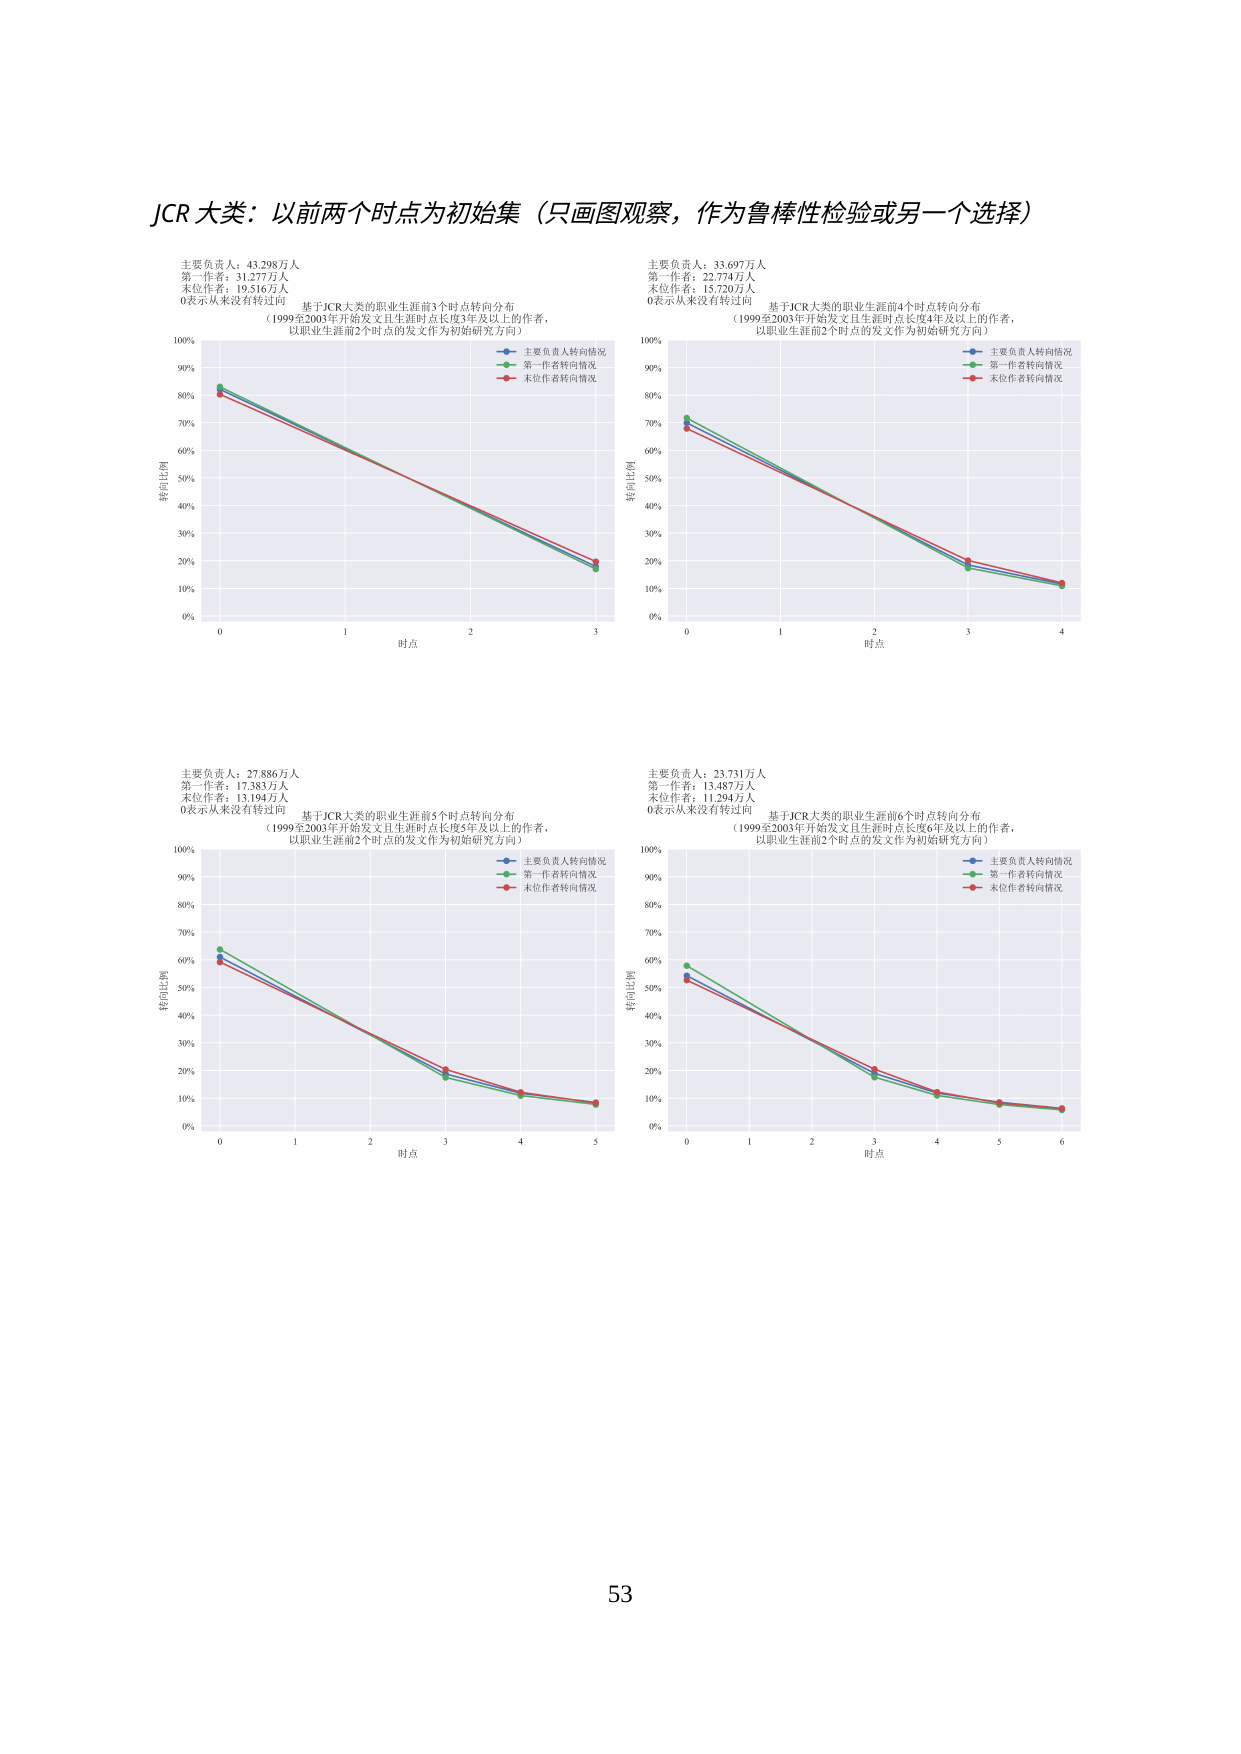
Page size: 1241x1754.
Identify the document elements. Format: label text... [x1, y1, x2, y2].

picture [153, 254, 1087, 656]
picture [153, 763, 1087, 1166]
subtitle JCR大类：以前两个时点为初始集（只画图观察，作为鲁棒性检验或另一个选择） [153, 177, 1087, 245]
